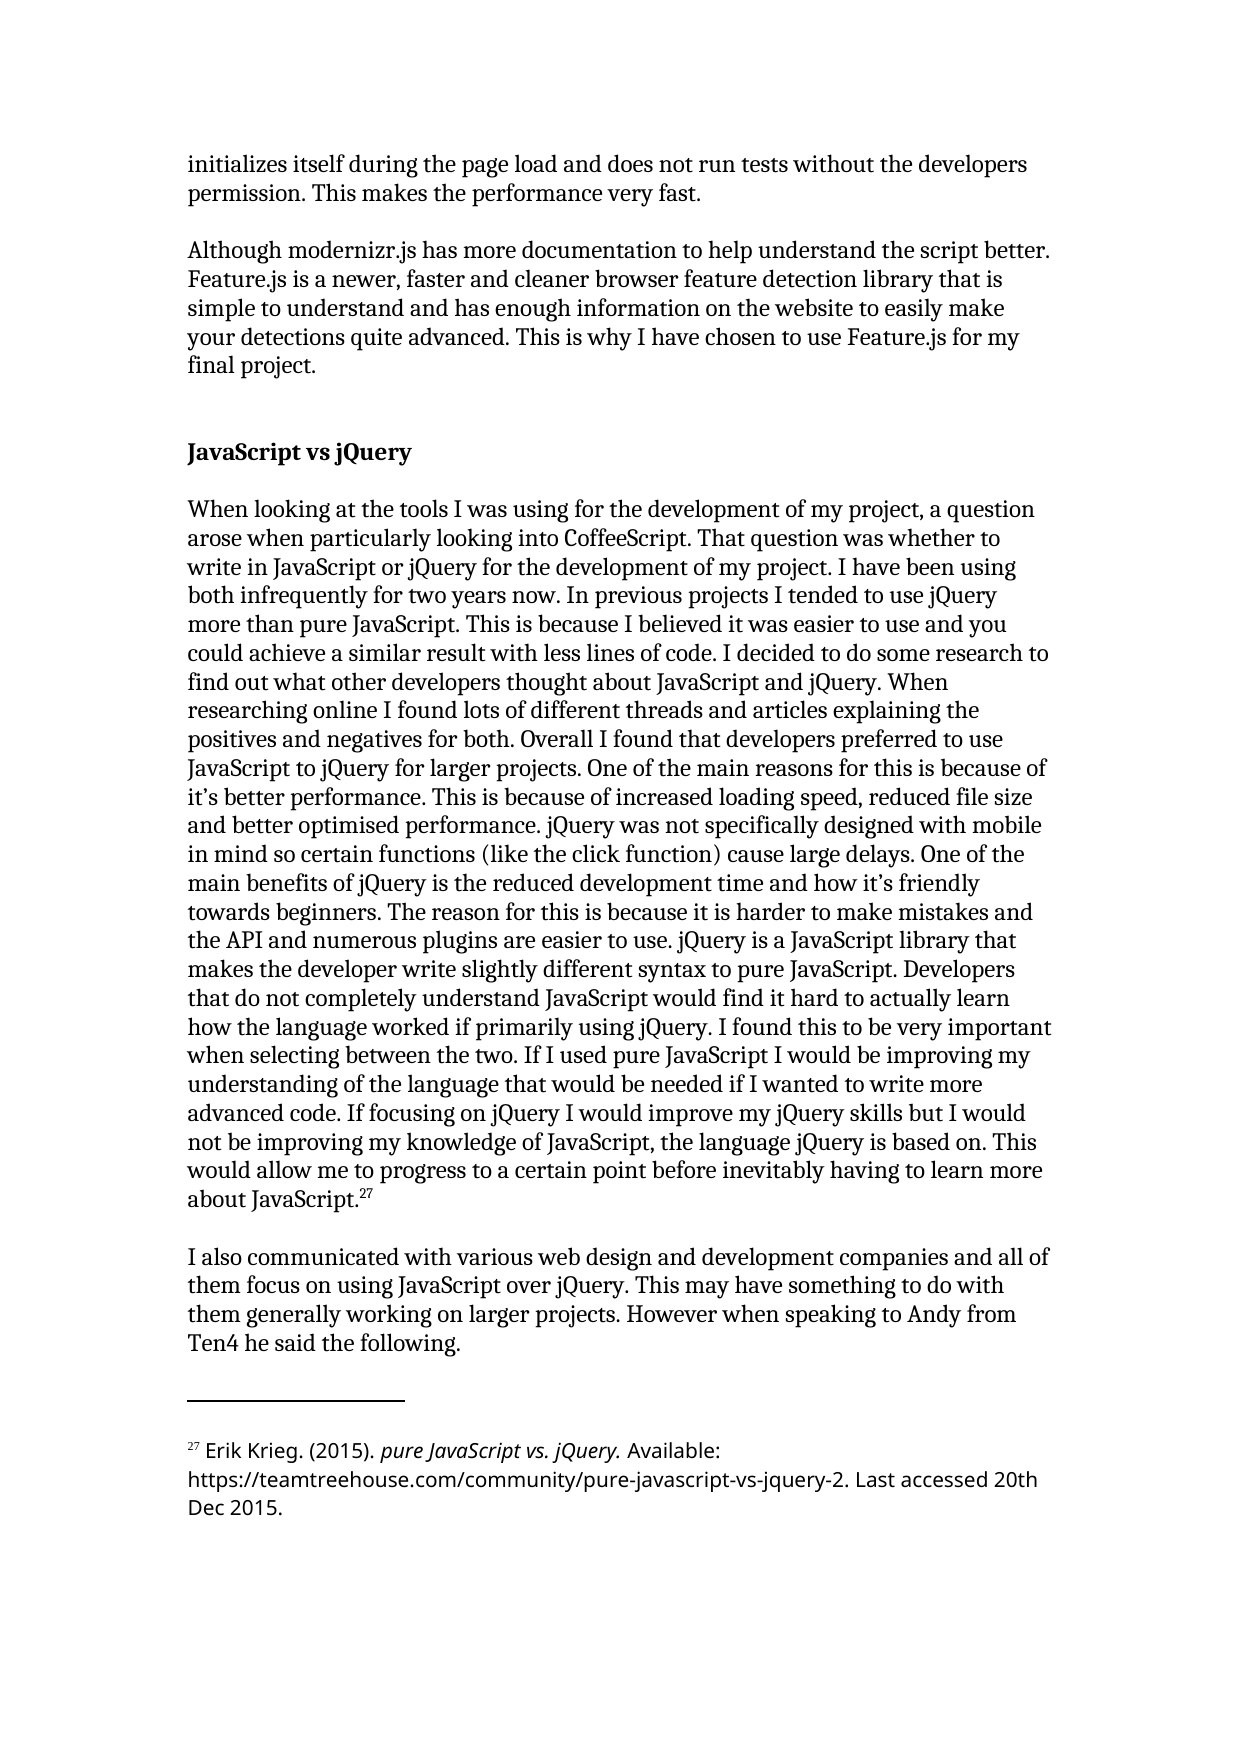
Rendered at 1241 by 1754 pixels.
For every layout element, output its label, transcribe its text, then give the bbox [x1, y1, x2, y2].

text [187, 150, 1053, 207]
text When looking at the tools I was using for the development of my project, a question arose when particularly looking into CoffeeScript. That question was whether to write in JavaScript or jQuery for the development of my project. I have been using both infrequently for two years now. In previous projects I tended to use jQuery more than pure JavaScript. This is because I believed it was easier to use and you could achieve a similar result with less lines of code. I decided to do some research to find out what other developers thought about JavaScript and jQuery. When researching online I found lots of different threads and articles explaining the positives and negatives for both. Overall I found that developers preferred to use JavaScript to jQuery for larger projects. One of the main reasons for this is because of it’s better performance. This is because of increased loading speed, reduced file size and better optimised performance. jQuery was not specifically designed with mobile in mind so certain functions (like the click function) cause large delays. One of the main benefits of jQuery is the reduced development time and how it’s friendly towards beginners. The reason for this is because it is harder to make mistakes and the API and numerous plugins are easier to use. jQuery is a JavaScript library that makes the developer write slightly different syntax to pure JavaScript. Developers that do not completely understand JavaScript would find it hard to actually learn how the language worked if primarily using jQuery. I found this to be very important when selecting between the two. If I used pure JavaScript I would be improving my understanding of the language that would be needed if I wanted to write more advanced code. If focusing on jQuery I would improve my jQuery skills but I would not be improving my knowledge of JavaScript, the language jQuery is based on. This would allow me to progress to a certain point before inevitably having to learn more about JavaScript. [187, 495, 1053, 1214]
text JavaScript vs jQuery [187, 437, 1053, 466]
text I also communicated with various web design and development companies and all of them focus on using JavaScript over jQuery. This may have something to do with them generally working on larger projects. However when speaking to Andy from Ten4 he said the following. [187, 1242, 1053, 1357]
text Although modernizr.js has more documentation to help understand the script better. Feature.js is a newer, faster and cleaner browser feature detection library that is simple to understand and has enough information on the website to easily make your detections quite advanced. This is why I have chosen to use Feature.js for my final project. [187, 236, 1053, 380]
